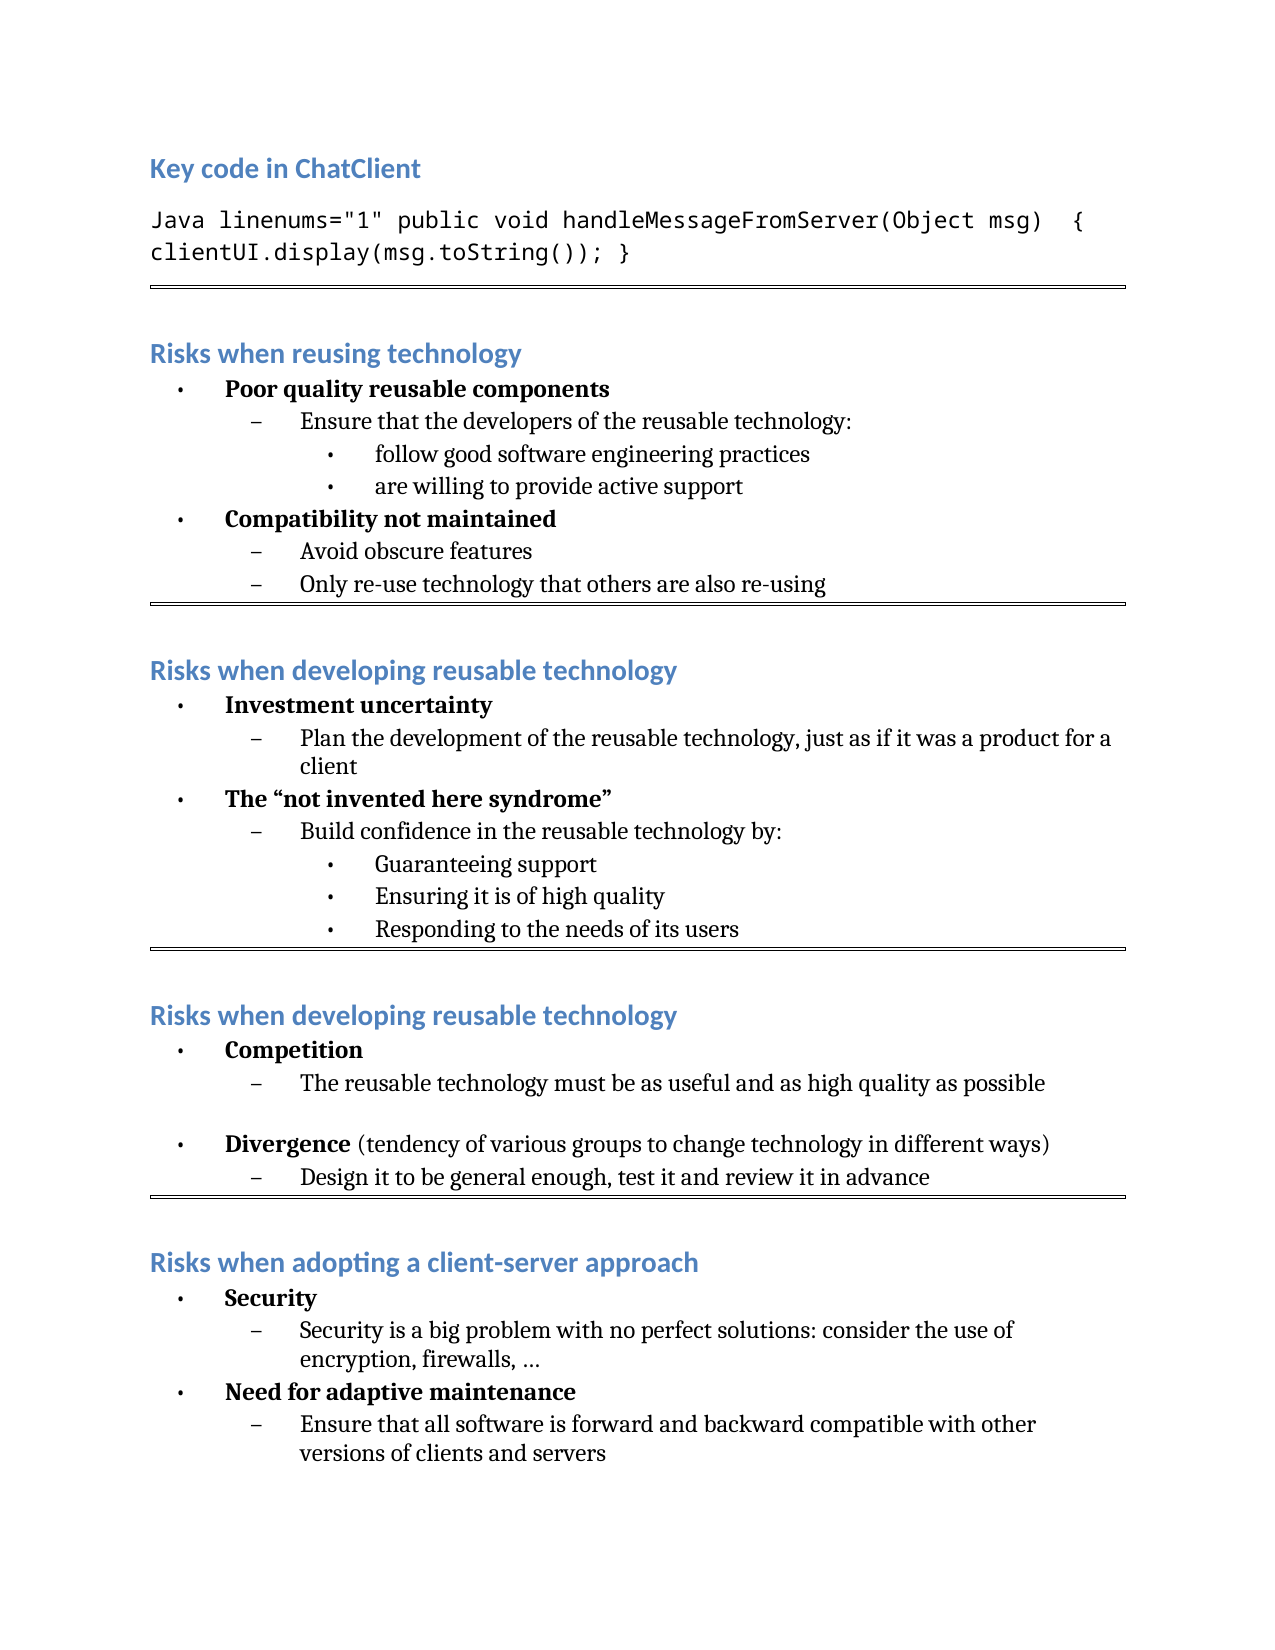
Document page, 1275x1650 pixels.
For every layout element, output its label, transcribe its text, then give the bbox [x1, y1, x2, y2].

subtitle Key code in ChatClient [150, 150, 1125, 186]
list Ensure that the developers of the reusable technology: [250, 407, 1125, 436]
subtitle Risks when reusing technology [150, 335, 1125, 371]
list follow good software engineering practices [325, 439, 1125, 468]
list The “not invented here syndrome” [175, 785, 1125, 813]
list Security [175, 1284, 1125, 1313]
list Compatibility not maintained [175, 504, 1125, 533]
list Need for adaptive maintenance [175, 1378, 1125, 1406]
list Ensure that all software is forward and backward compatible with other versions of clients and servers [250, 1410, 1125, 1468]
list Guaranteeing support [325, 850, 1125, 878]
list Only re-use technology that others are also re-using [250, 569, 1125, 598]
subtitle Risks when adopting a client-server approach [150, 1244, 1125, 1280]
list Design it to be general enough, test it and review it in advance [250, 1162, 1125, 1191]
subtitle Risks when developing reusable technology [150, 652, 1125, 687]
list are willing to provide active support [325, 472, 1125, 501]
list Ensuring it is of high quality [325, 882, 1125, 911]
list Investment uncertainty [175, 691, 1125, 720]
list Build confidence in the reusable technology by: [250, 817, 1125, 846]
list Divergence (tendency of various groups to change technology in different ways) [175, 1130, 1125, 1159]
list The reusable technology must be as useful and as high quality as possible [250, 1069, 1125, 1126]
text Java linenums="1" public void handleMessageFromServer(Object msg) { clientUI.display(msg.toString()); } [150, 204, 1125, 267]
list Competition [175, 1036, 1125, 1065]
list Avoid obscure features [250, 537, 1125, 566]
subtitle Risks when developing reusable technology [150, 997, 1125, 1032]
list Poor quality reusable components [175, 374, 1125, 403]
list Plan the development of the reusable technology, just as if it was a product for a client [250, 723, 1125, 781]
list Security is a big problem with no perfect solutions: consider the use of encryption, firewalls, … [250, 1316, 1125, 1374]
list Responding to the needs of its users [325, 915, 1125, 943]
